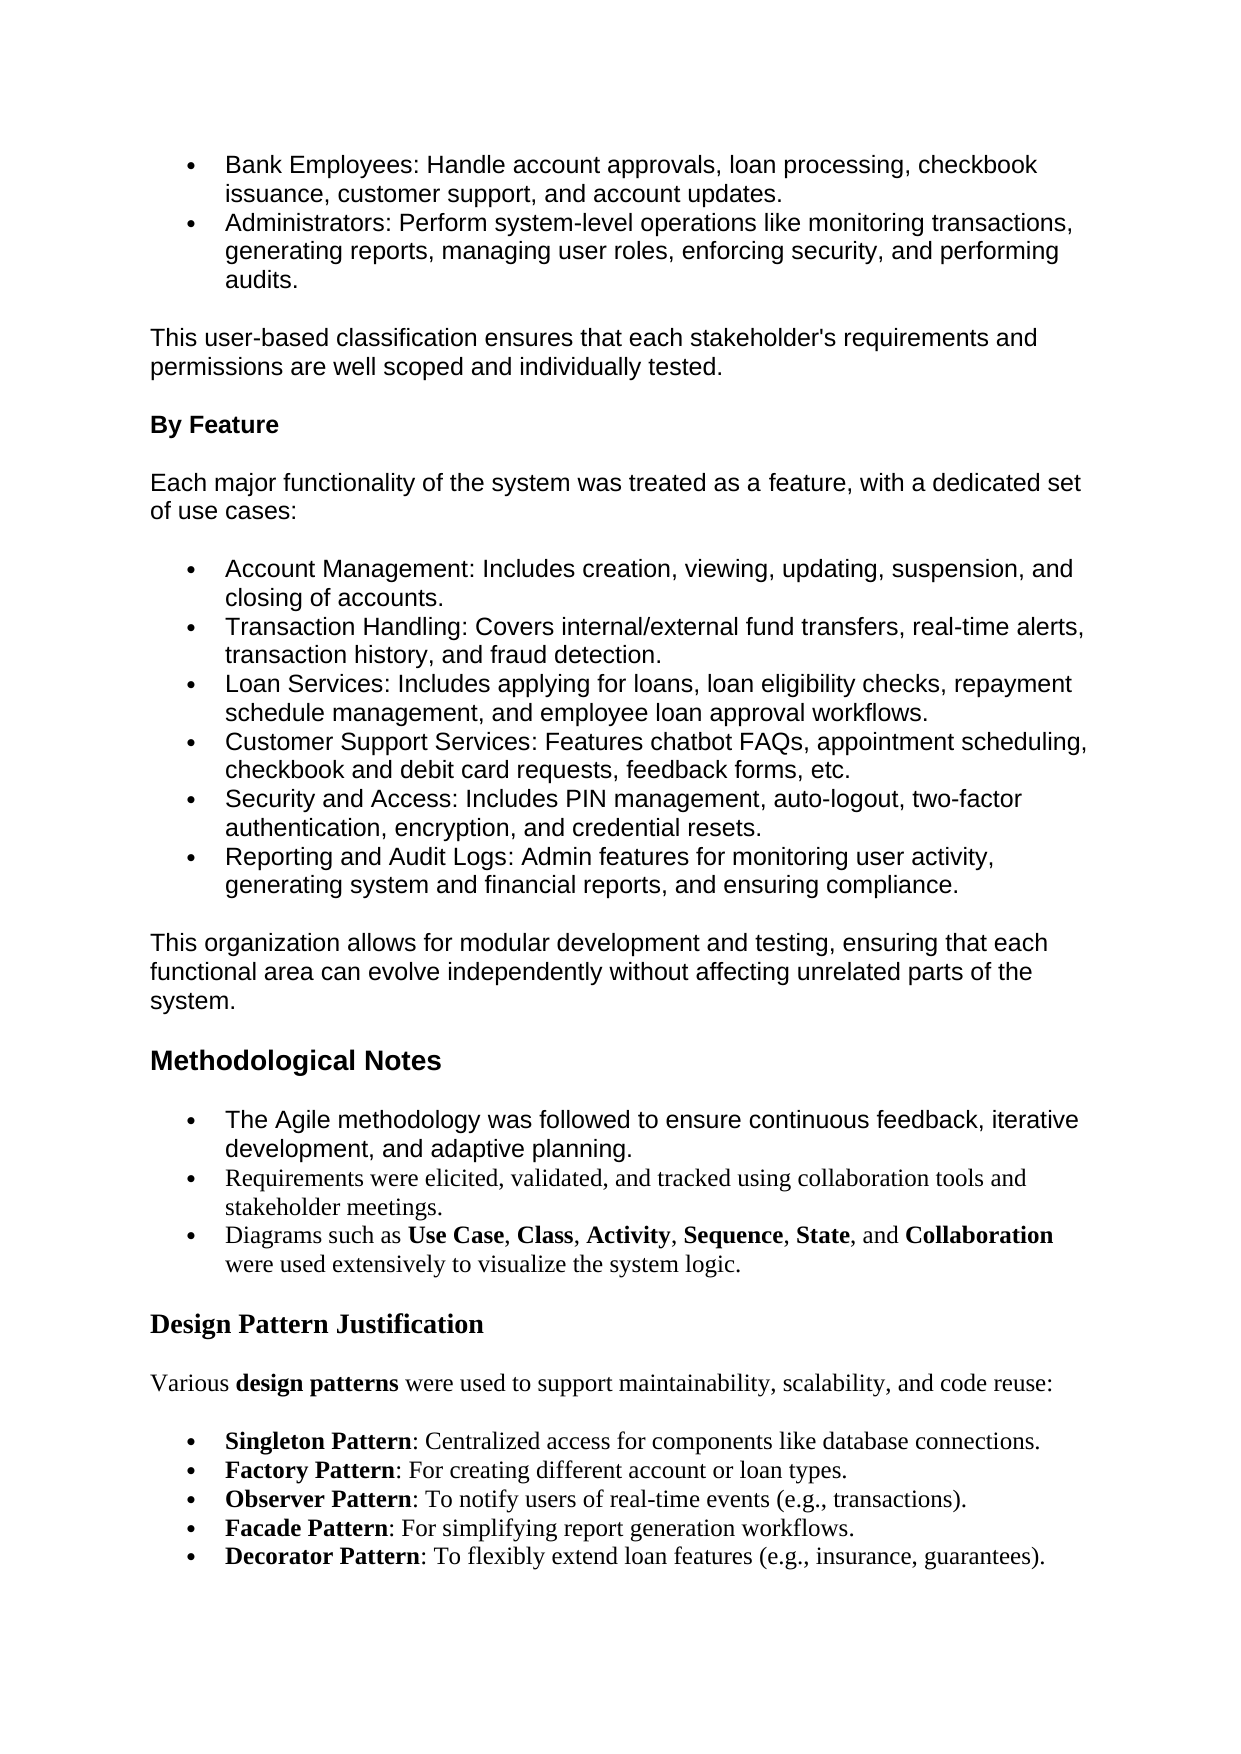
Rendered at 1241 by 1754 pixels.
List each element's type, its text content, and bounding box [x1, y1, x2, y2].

list Reporting and Audit Logs: Admin features for monitoring user activity, generating system and financial reports, and ensuring compliance. [187, 1190, 1090, 1247]
text Each major functionality of the system was treated as a feature, with a dedicated set of use cases: [150, 670, 1090, 727]
list Account Management: Includes creation, viewing, updating, suspension, and closing of accounts. [187, 757, 1090, 814]
list Security and Access: Includes PIN management, auto-logout, two-factor authentication, encryption, and credential resets. [187, 1103, 1090, 1161]
subtitle Methodological Notes [150, 1392, 1090, 1424]
text The system is used by multiple user categories, each of whom interacts with specific sets of features: [150, 150, 1090, 207]
list Administrators: Perform system-level operations like monitoring transactions, generating reports, managing user roles, enforcing security, and performing audits. [187, 410, 1090, 496]
list Customer Support Services: Features chatbot FAQs, appointment scheduling, checkbook and debit card requests, feedback forms, etc. [187, 1017, 1090, 1074]
text This user-based classification ensures that each stakeholder's requirements and permissions are well scoped and individually tested. [150, 525, 1090, 583]
subtitle By Feature [150, 612, 1090, 641]
list Bank Employees: Handle account approvals, loan processing, checkbook issuance, customer support, and account updates. [187, 323, 1090, 381]
list Customers: Access services like account creation, fund transfers, loan applications, security settings, account suspension, etc. [187, 237, 1090, 294]
list Transaction Handling: Covers internal/external fund transfers, real-time alerts, transaction history, and fraud detection. [187, 843, 1090, 901]
list Requirements were elicited, validated, and tracked using collaboration tools and stakeholder meetings. [187, 1540, 1090, 1598]
list Loan Services: Includes applying for loans, loan eligibility checks, repayment schedule management, and employee loan approval workflows. [187, 930, 1090, 987]
list The Agile methodology was followed to ensure continuous feedback, iterative development, and adaptive planning. [187, 1454, 1090, 1511]
text This organization allows for modular development and testing, ensuring that each functional area can evolve independently without affecting unrelated parts of the system. [150, 1277, 1090, 1363]
